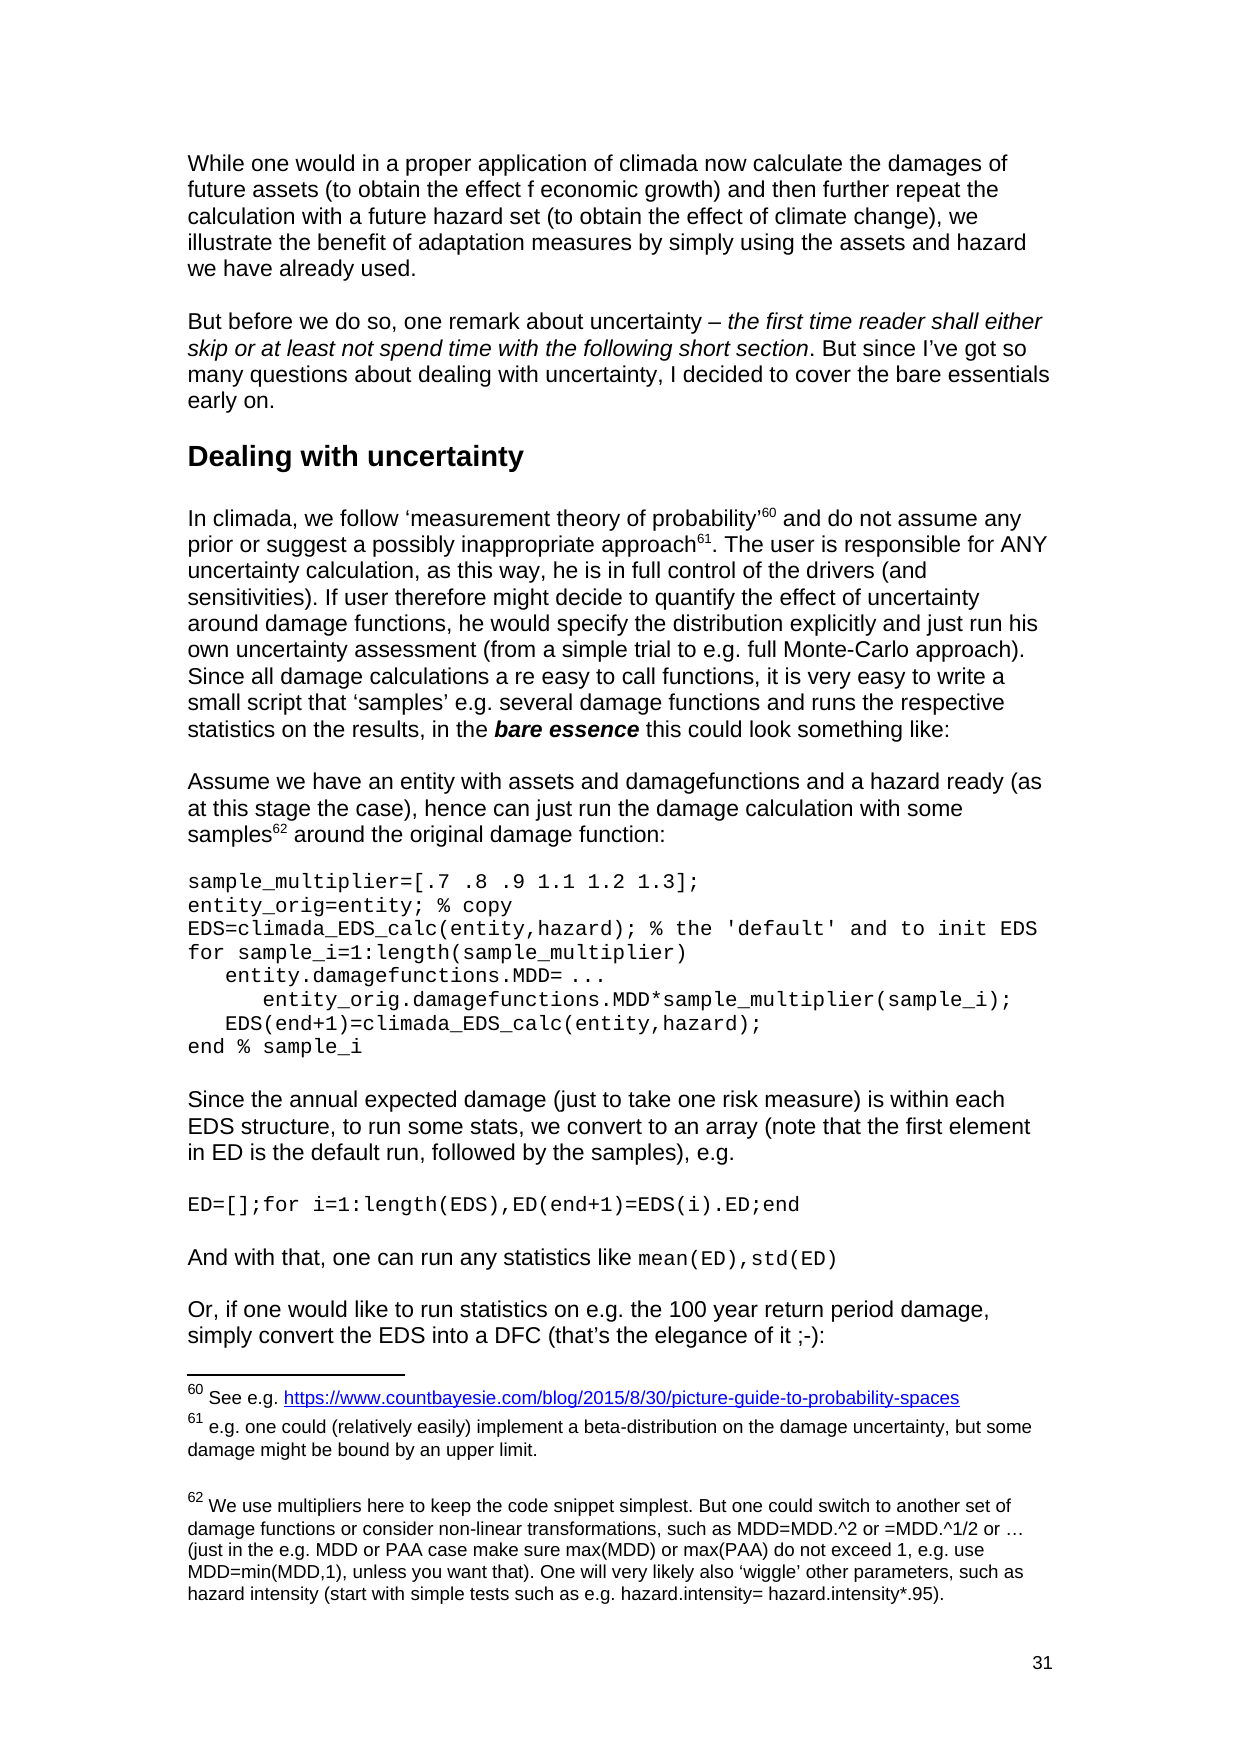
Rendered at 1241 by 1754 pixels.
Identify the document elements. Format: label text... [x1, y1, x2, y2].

text entity.damagefunctions.MDD= ...ot entity_orig.damagefunctions.MDD*sample_multiplier(sample_i); EDS(end+1)=climada_EDS_calc(entity,hazard); end % sample_i [187, 966, 1053, 1060]
text While one would in a proper application of climada now calculate the damages of future assets (to obtain the effect f economic growth) and then further repeat the calculation with a future hazard set (to obtain the effect of climate change), we illustrate the benefit of adaptation measures by simply using the assets and hazard we have already used. [187, 150, 1053, 282]
subtitle Dealing with uncertainty [187, 438, 1053, 472]
text Assume we have an entity with assets and damagefunctions and a hazard ready (as at this stage the case), hence can just run the damage calculation with some samples around the original damage function: [187, 768, 1053, 847]
text Since the annual expected damage (just to take one risk measure) is within each EDS structure, to run some stats, we convert to an array (note that the first element in ED is the default run, followed by the samples), e.g. [187, 1086, 1053, 1194]
text ED=[];for i=1:length(EDS),ED(end+1)=EDS(i).ED;end [187, 1194, 1053, 1218]
text for sample_i=1:length(sample_multiplier) [187, 942, 1053, 966]
text sample_multiplier=[.7 .8 .9 1.1 1.2 1.3]; [187, 871, 1053, 894]
text In climada, we follow ‘measurement theory of probability’ and do not assume any prior or suggest a possibly inappropriate approach. The user is responsible for ANY uncertainty calculation, as this way, he is in full control of the drivers (and sensitivities). If user therefore might decide to quantify the effect of uncertainty around damage functions, he would specify the distribution explicitly and just run his own uncertainty assessment (from a simple trial to e.g. full Monte-Carlo approach). Since all damage calculations a re easy to call functions, it is very easy to write a small script that ‘samples’ e.g. several damage functions and runs the respective statistics on the results, in the bare essence this could look something like: [187, 505, 1053, 742]
text And with that, one can run any statistics like mean(ED),std(ED) [187, 1244, 1053, 1272]
text But before we do so, one remark about uncertainty – the first time reader shall either skip or at least not spend time with the following short section. But since I’ve got so many questions about dealing with uncertainty, I decided to cover the bare essentials early on. [187, 308, 1053, 413]
text Or, if one would like to run statistics on e.g. the 100 year return period damage, simply convert the EDS into a DFC (that’s the elegance of it ;-): [187, 1296, 1053, 1348]
text entity_orig=entity; % copy EDS=climada_EDS_calc(entity,hazard); % the 'default' and to init EDS [187, 894, 1053, 942]
